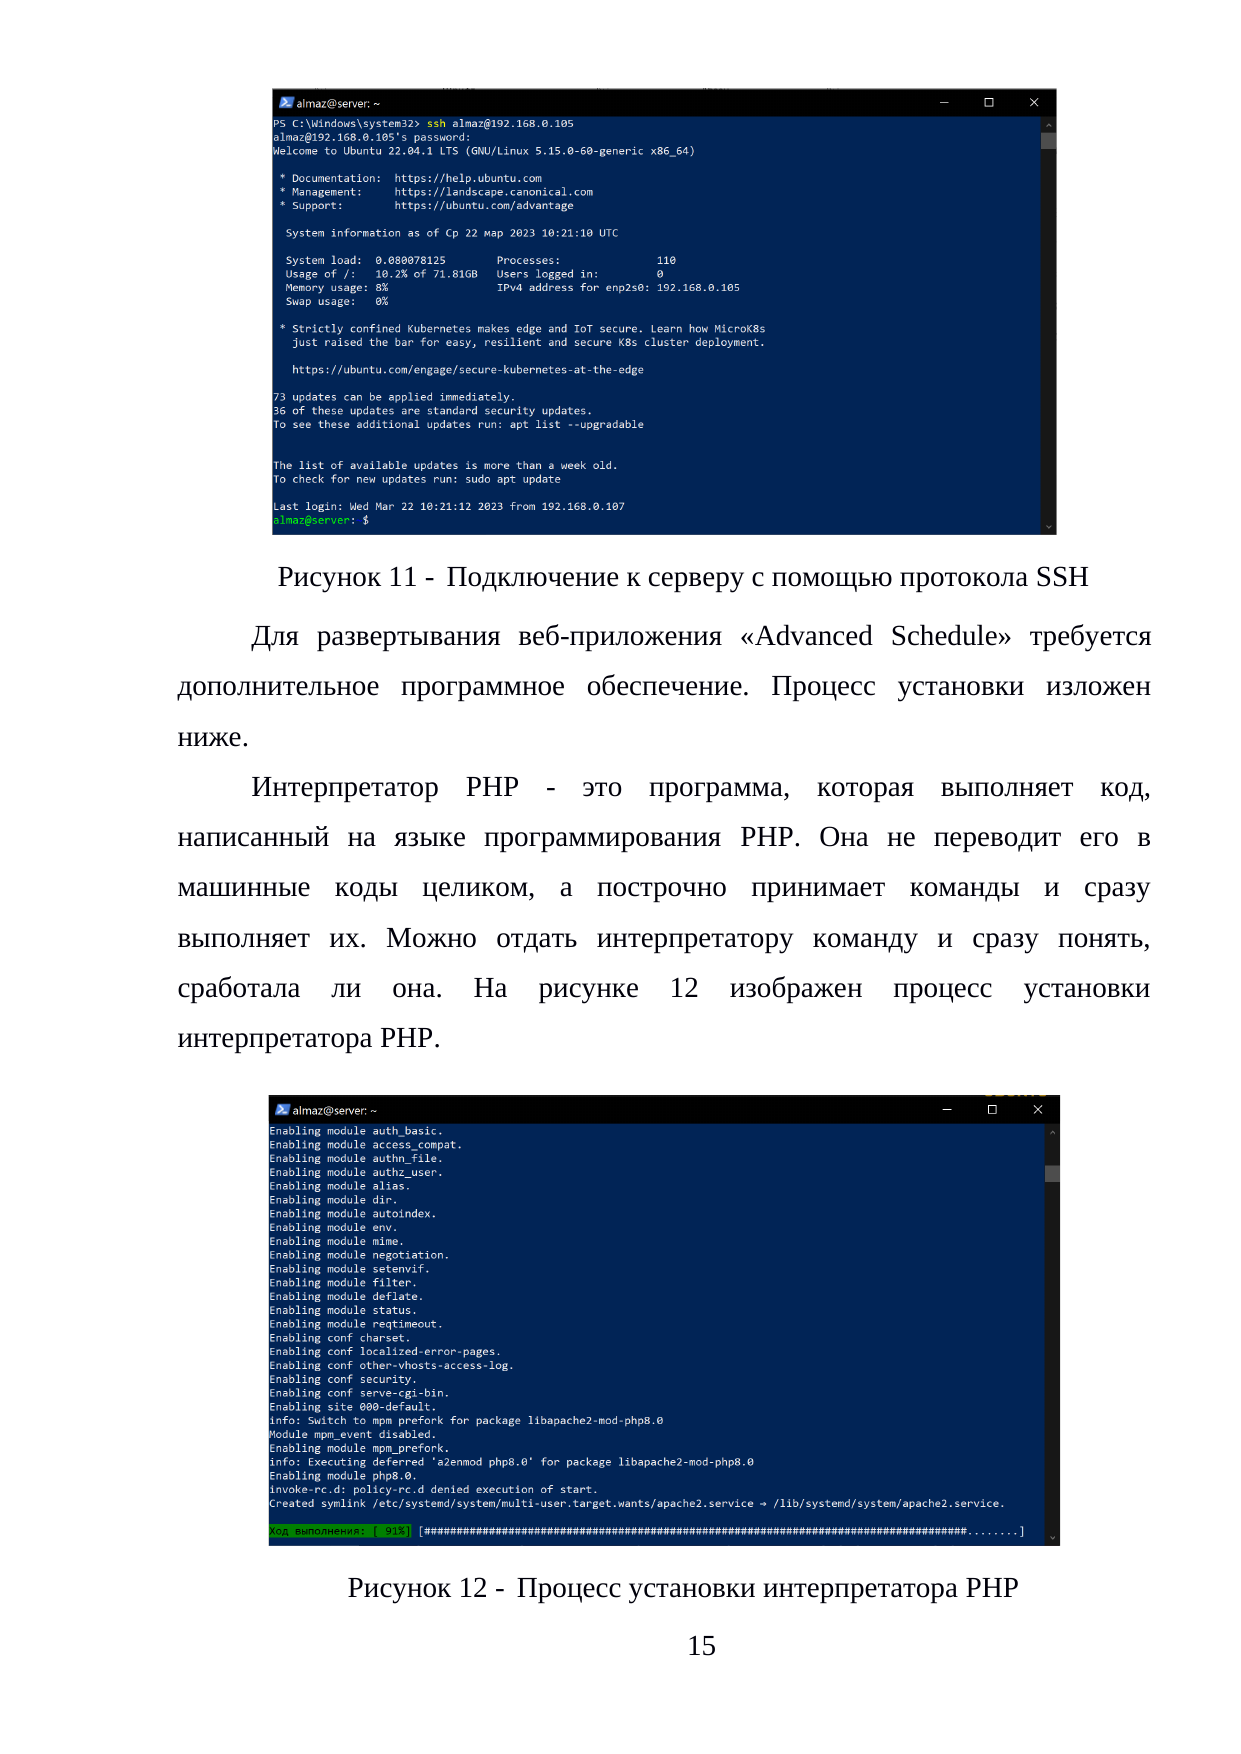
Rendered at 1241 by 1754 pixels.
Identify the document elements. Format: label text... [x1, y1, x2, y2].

picture [272, 88, 1057, 535]
text Для развертывания веб-приложения «Advanced Schedule» требуется дополнительное программное обеспечение. Процесс установки изложен ниже. [177, 618, 1152, 752]
text Подключение к серверу с помощью протокола SSH [215, 559, 1152, 593]
picture [268, 1095, 1061, 1546]
text Процесс установки интерпретатора PHP [215, 1571, 1152, 1604]
text Интерпретатор PHP - это программа, которая выполняет код, написанный на языке программирования PHP. Она не переводит его в машинные коды целиком, а построчно принимает команды и сразу выполняет их. Можно отдать интерпретатору команду и сразу понять, сработала ли она. На рисунке 12 изображен процесс установки интерпретатора PHP. [177, 769, 1152, 1054]
